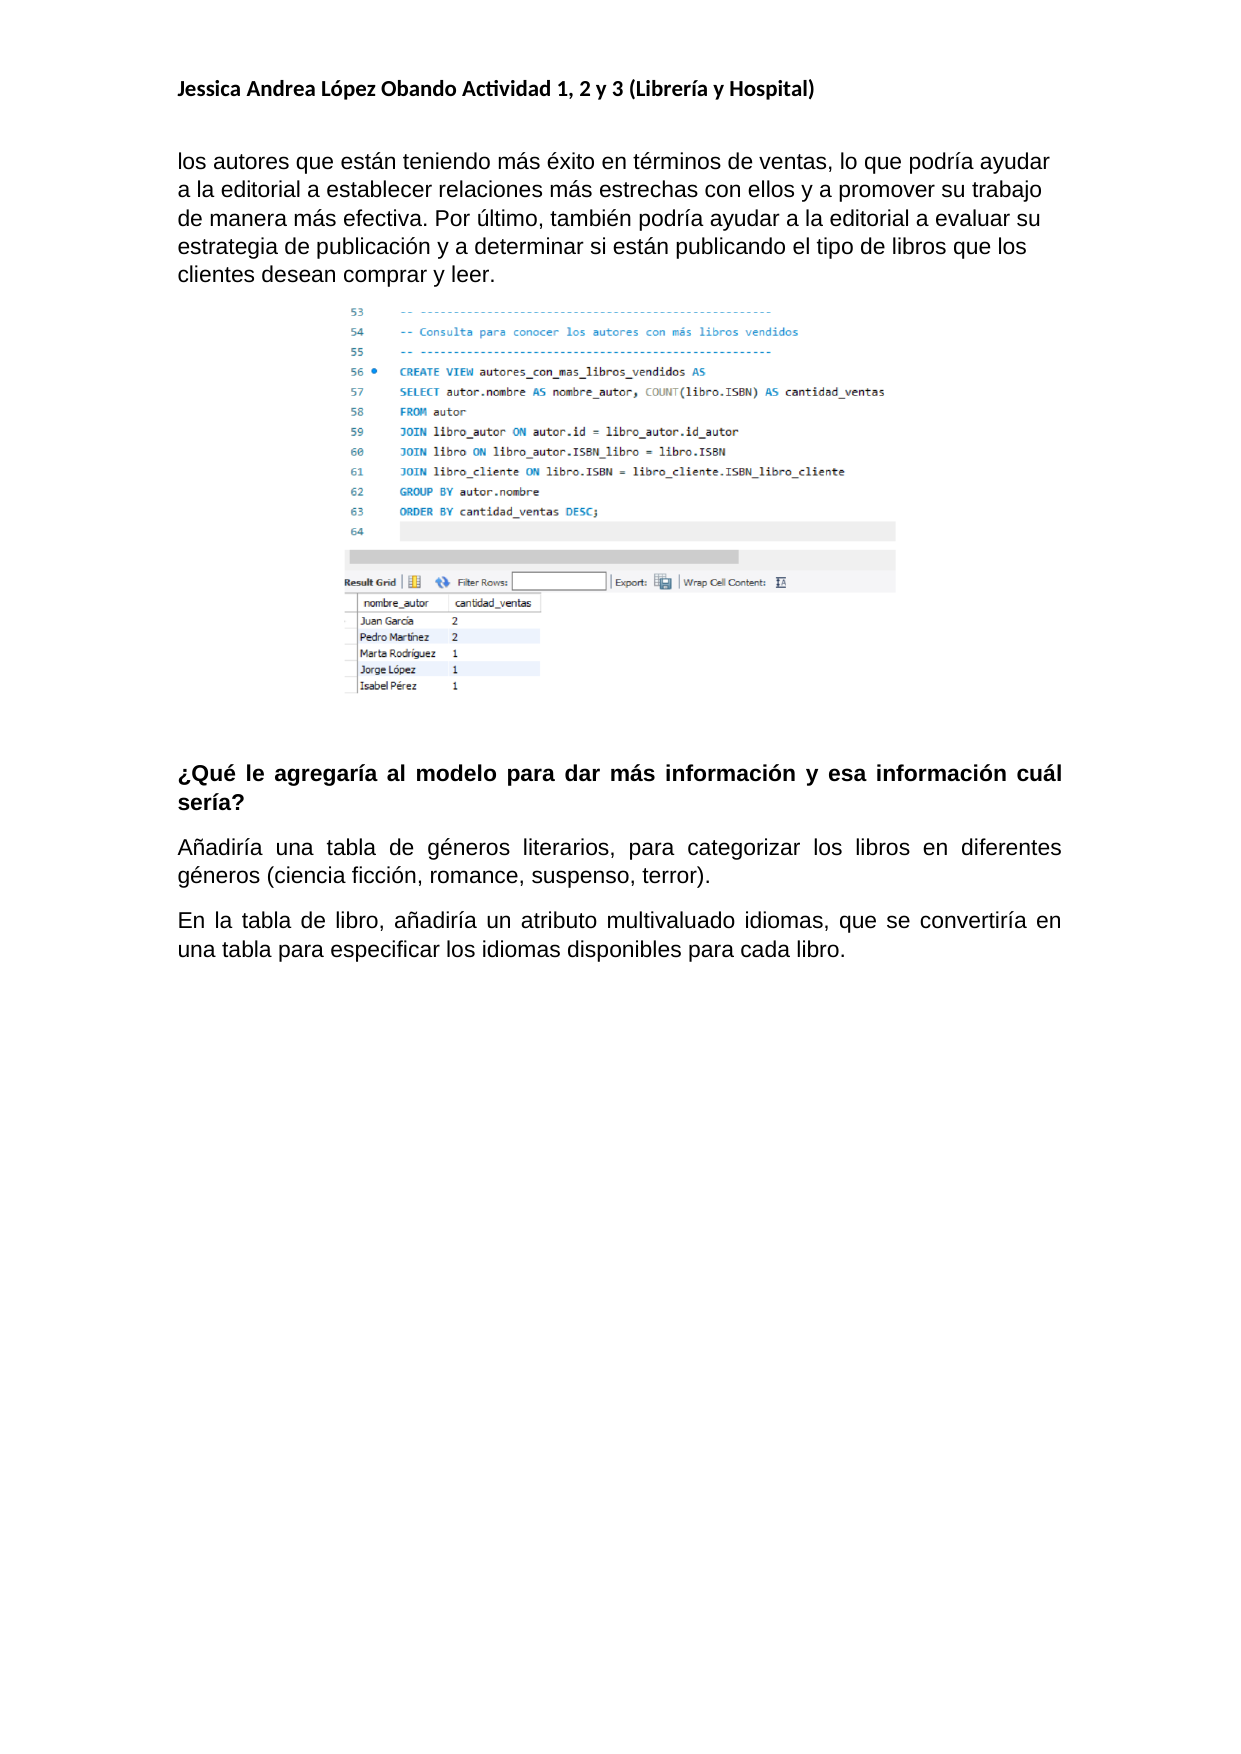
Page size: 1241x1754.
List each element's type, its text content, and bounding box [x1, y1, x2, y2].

picture [344, 306, 896, 697]
text En la tabla de libro, añadiría un atributo multivaluado idiomas, que se convertiría en una tabla para especificar los idiomas disponibles para cada libro. [177, 907, 1063, 962]
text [177, 148, 1063, 288]
text Añadiría una tabla de géneros literarios, para categorizar los libros en diferentes géneros (ciencia ficción, romance, suspenso, terror). [177, 834, 1063, 888]
text ¿Qué le agregaría al modelo para dar más información y esa información cuál sería? [177, 760, 1063, 815]
